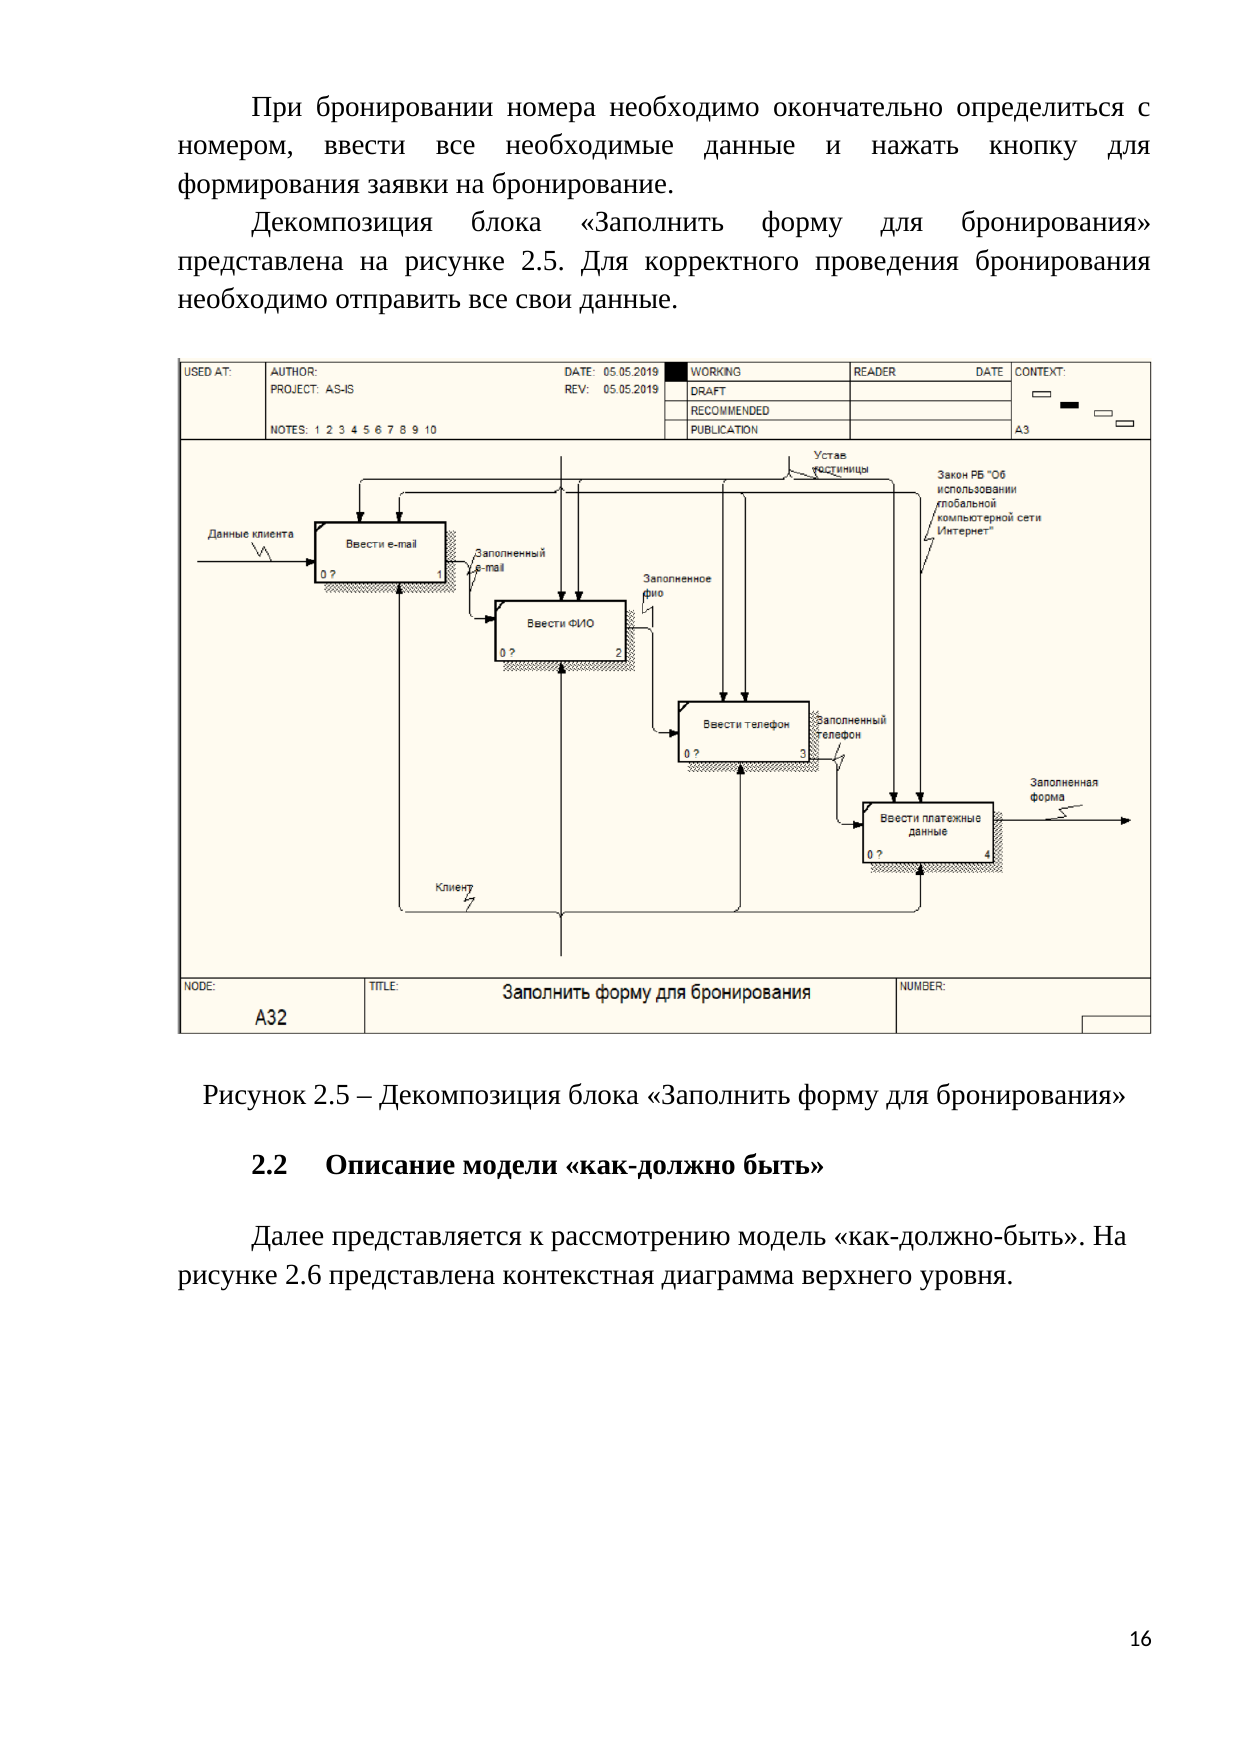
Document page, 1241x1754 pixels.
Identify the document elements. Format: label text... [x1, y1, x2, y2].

text При бронировании номера необходимо окончательно определиться с номером, ввести все необходимые данные и нажать кнопку для формирования заявки на бронирование. [177, 89, 1152, 199]
text Далее представляется к рассмотрению модель «как-должно-быть». На рисунке 2.6 представлена контекстная диаграмма верхнего уровня. [177, 1218, 1152, 1290]
picture [177, 358, 1152, 1034]
subtitle Описание модели «как-должно быть» [177, 1147, 1152, 1181]
text Рисунок 2.5 – Декомпозиция блока «Заполнить форму для бронирования» [177, 1077, 1152, 1110]
text Декомпозиция блока «Заполнить форму для бронирования» представлена на рисунке 2.5. Для корректного проведения бронирования необходимо отправить все свои данные. [177, 204, 1152, 315]
